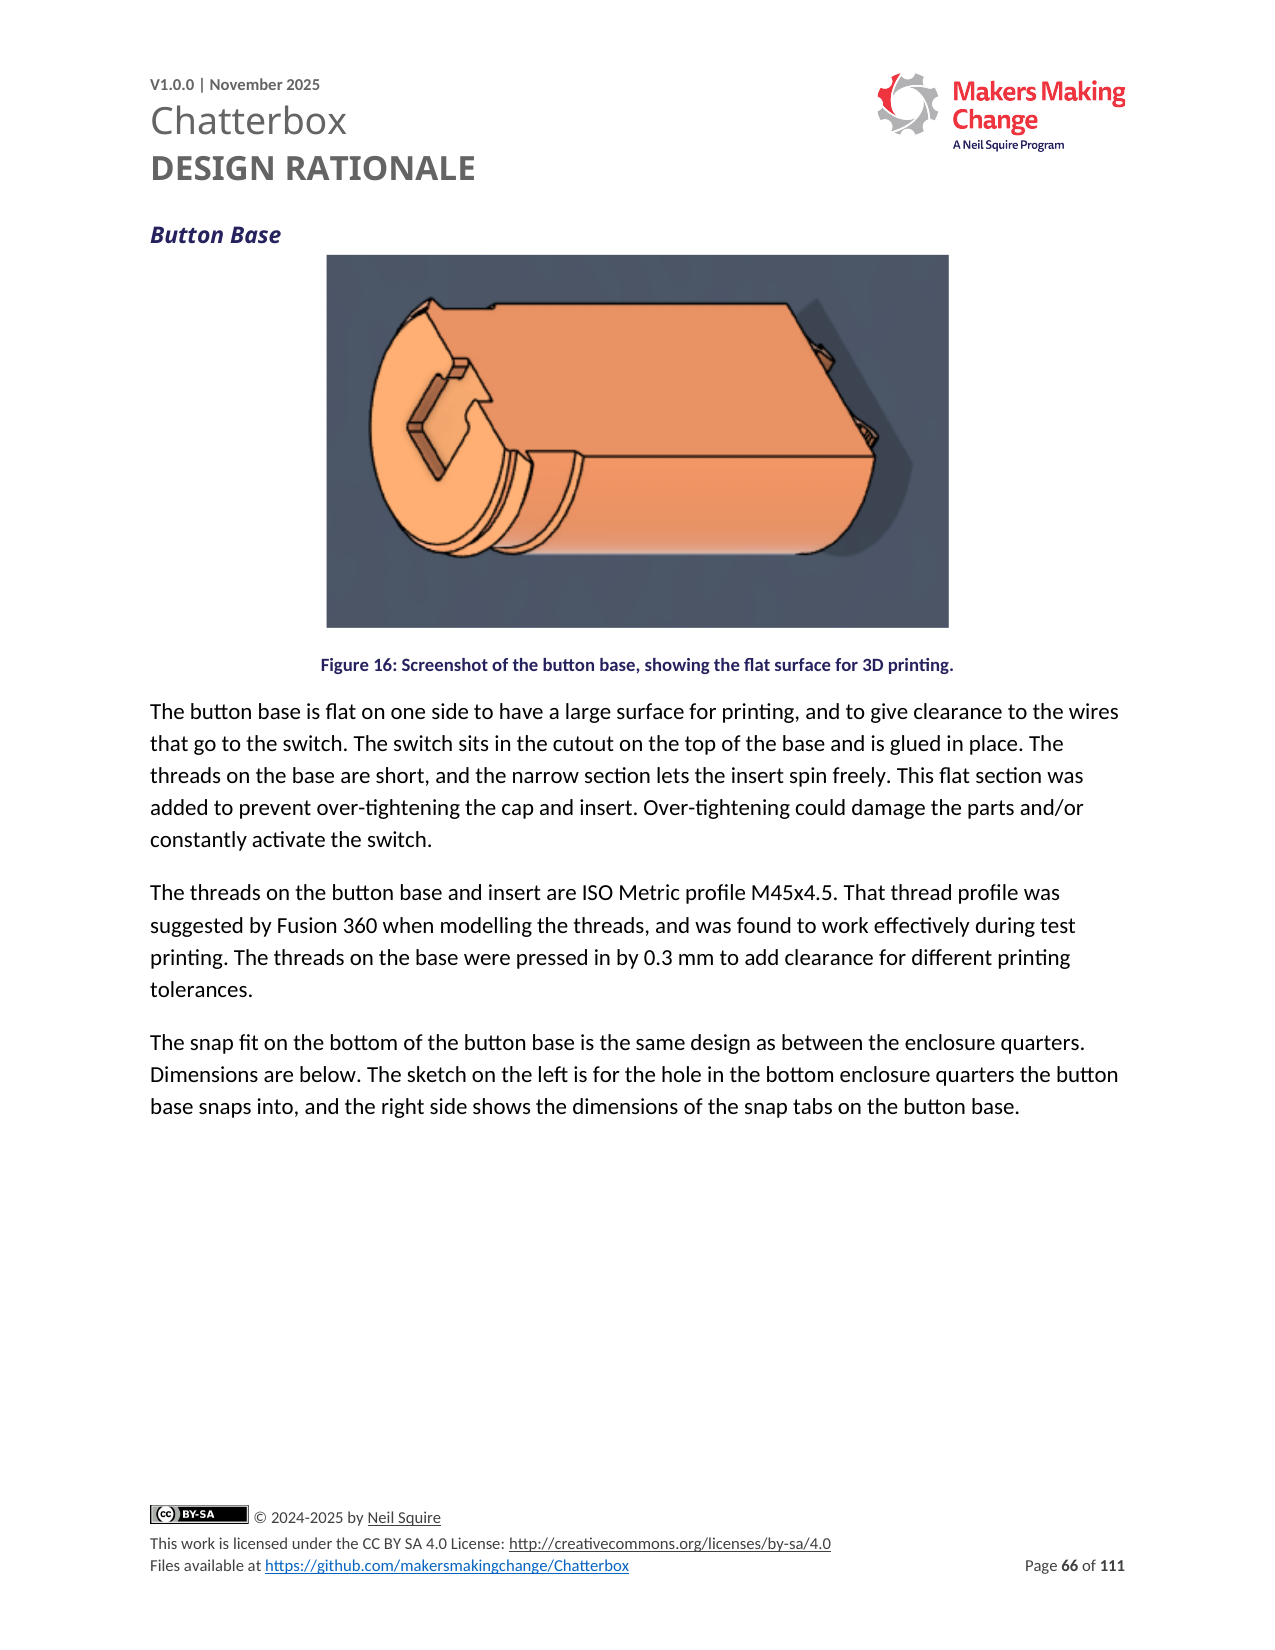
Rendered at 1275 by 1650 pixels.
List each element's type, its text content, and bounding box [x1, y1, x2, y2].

text The snap fit on the bottom of the button base is the same design as between the enclosure quarters. Dimensions are below. The sketch on the left is for the hole in the bottom enclosure quarters the button base snaps into, and the right side shows the dimensions of the snap tabs on the button base. [150, 1028, 1125, 1121]
picture [877, 73, 1125, 152]
picture [150, 1505, 249, 1524]
text Figure 16: Screenshot of the button base, showing the flat surface for 3D printing. [150, 653, 1125, 676]
subtitle Button Base [150, 218, 1125, 250]
picture [327, 255, 948, 627]
text The button base is flat on one side to have a large surface for printing, and to give clearance to the wires that go to the switch. The switch sits in the cutout on the top of the base and is glued in place. The threads on the base are short, and the narrow section lets the insert spin freely. This flat section was added to prevent over-tightening the cap and insert. Over-tightening could damage the parts and/or constantly activate the switch. [150, 697, 1125, 853]
text The threads on the button base and insert are ISO Metric profile M45x4.5. That thread profile was suggested by Fusion 360 when modelling the threads, and was found to work effectively during test printing. The threads on the base were pressed in by 0.3 mm to add clearance for different printing tolerances. [150, 878, 1125, 1003]
